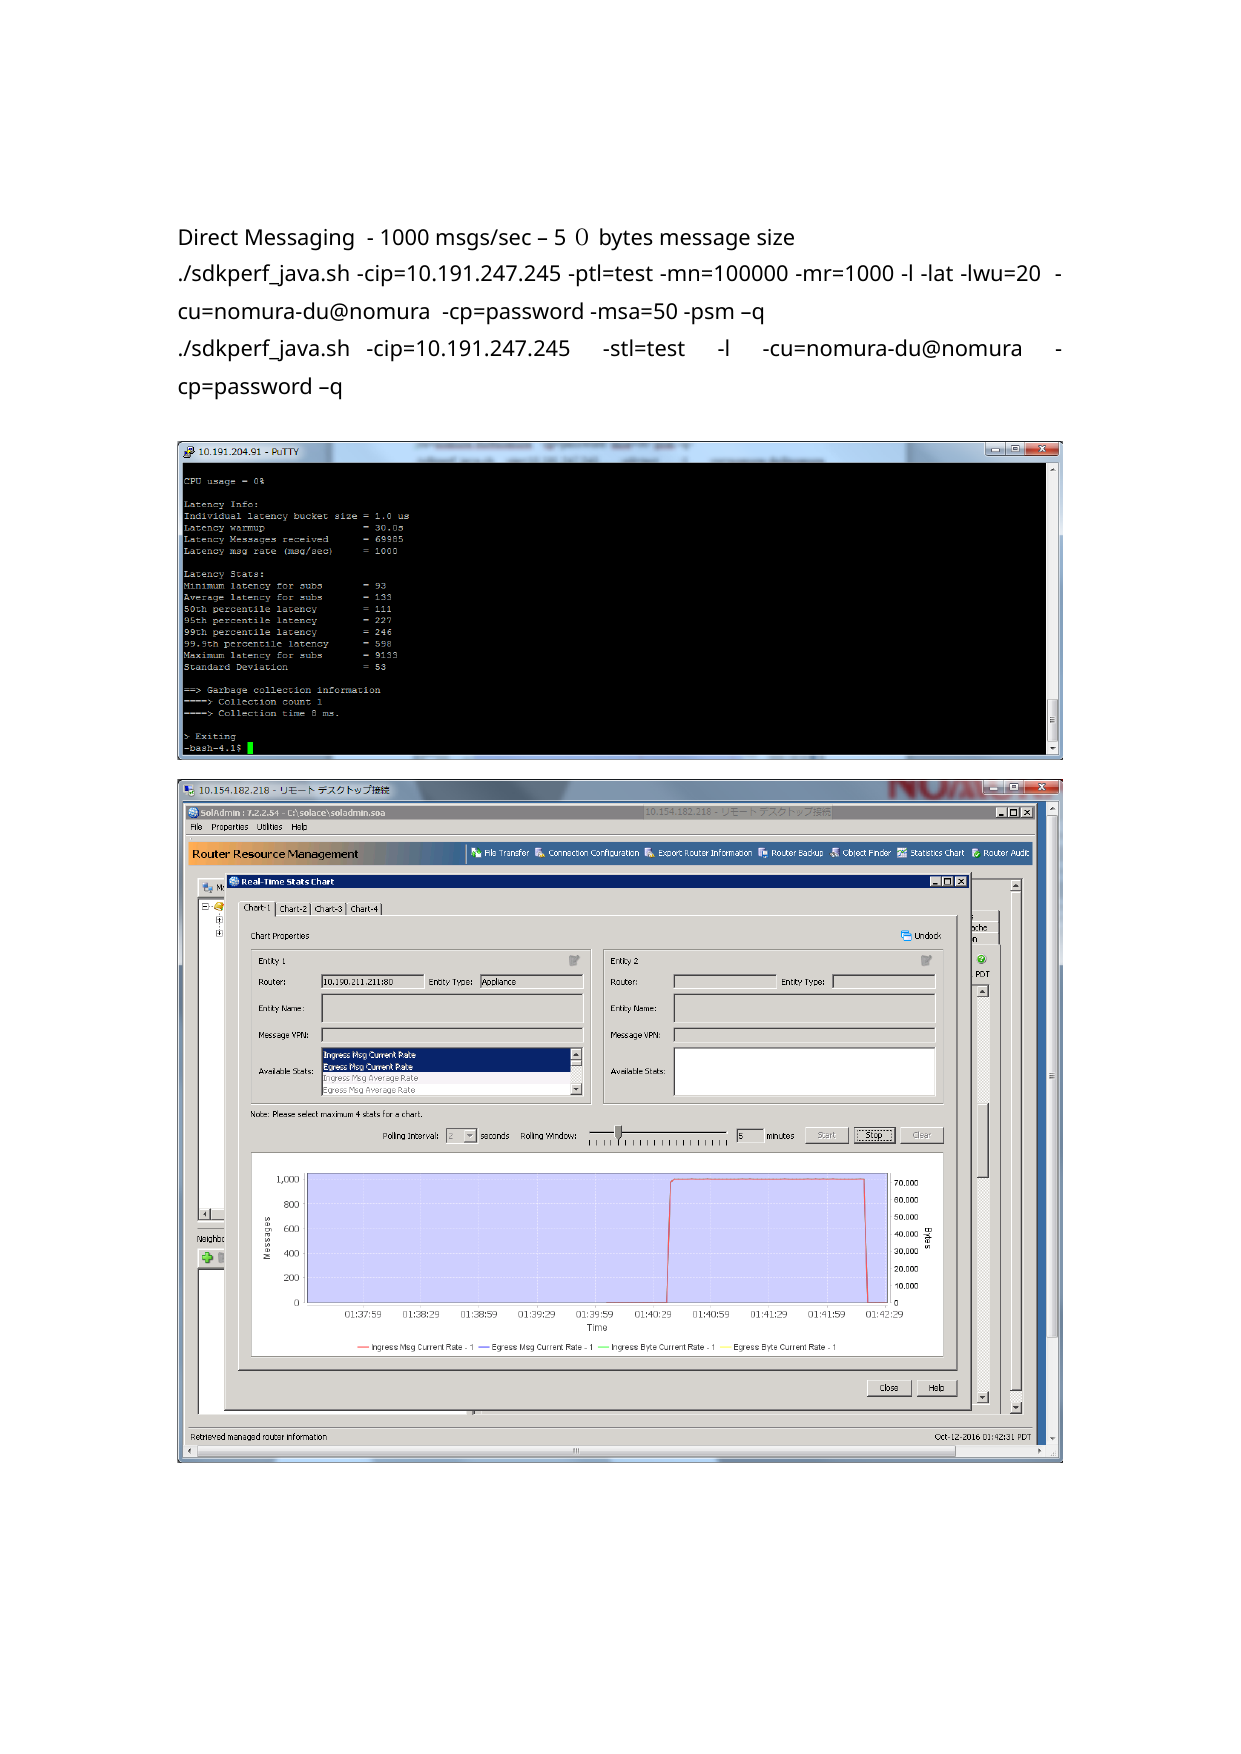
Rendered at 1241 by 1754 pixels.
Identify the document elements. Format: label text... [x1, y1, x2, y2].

picture [177, 779, 1063, 1463]
picture [177, 441, 1063, 760]
text Direct Messaging - 1000 msgs/sec – 5０ bytes message size [177, 217, 1063, 254]
text ./sdkperf_java.sh -cip=10.191.247.245 -ptl=test -mn=100000 -mr=1000 -l -lat -lwu=20 -cu=nomura-du@nomura -cp=password -msa=50 -psm –q [177, 254, 1063, 329]
text ./sdkperf_java.sh -cip=10.191.247.245 -stl=test -l -cu=nomura-du@nomura -cp=password –q [177, 329, 1063, 404]
